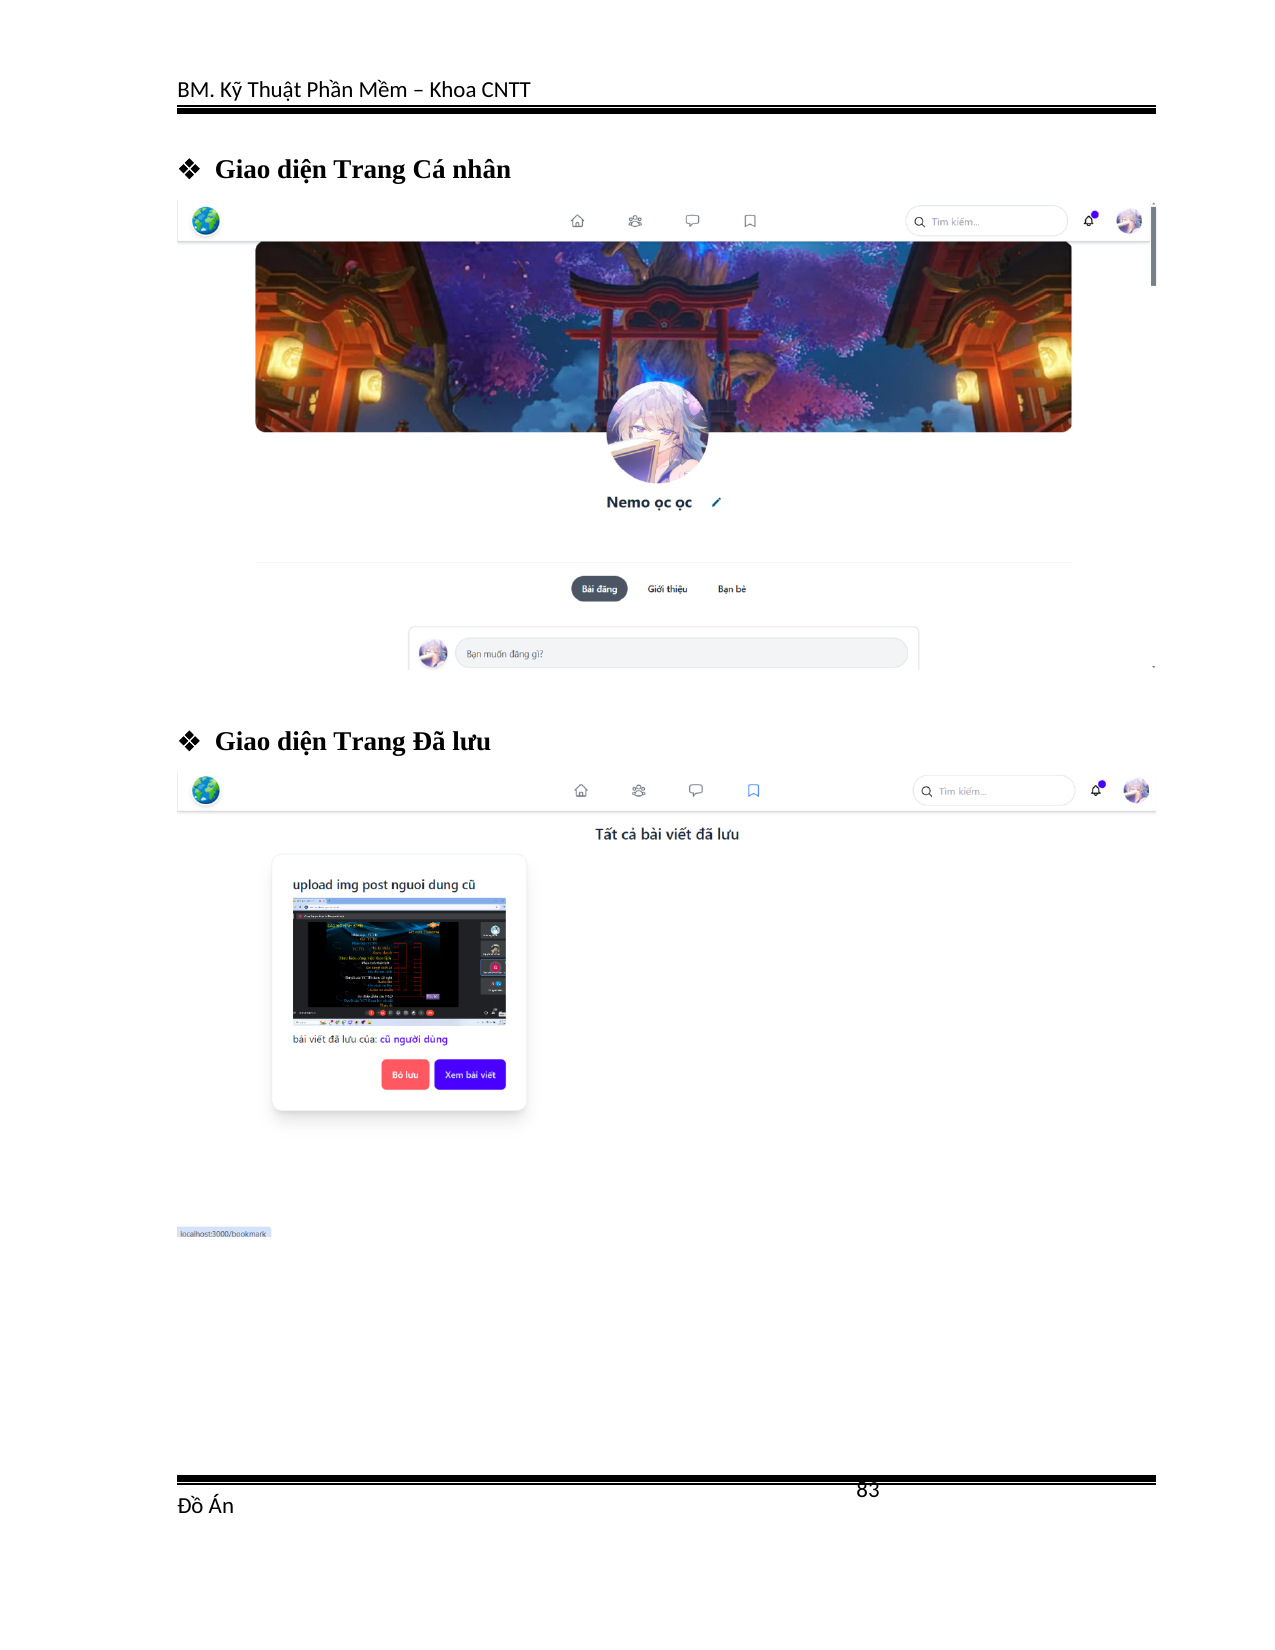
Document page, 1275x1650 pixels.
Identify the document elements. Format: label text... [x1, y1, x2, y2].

list Giao diện Trang Cá nhân [177, 153, 1156, 184]
list Giao diện Trang Đã lưu [177, 725, 1156, 756]
picture [177, 772, 1157, 1237]
picture [177, 200, 1157, 670]
